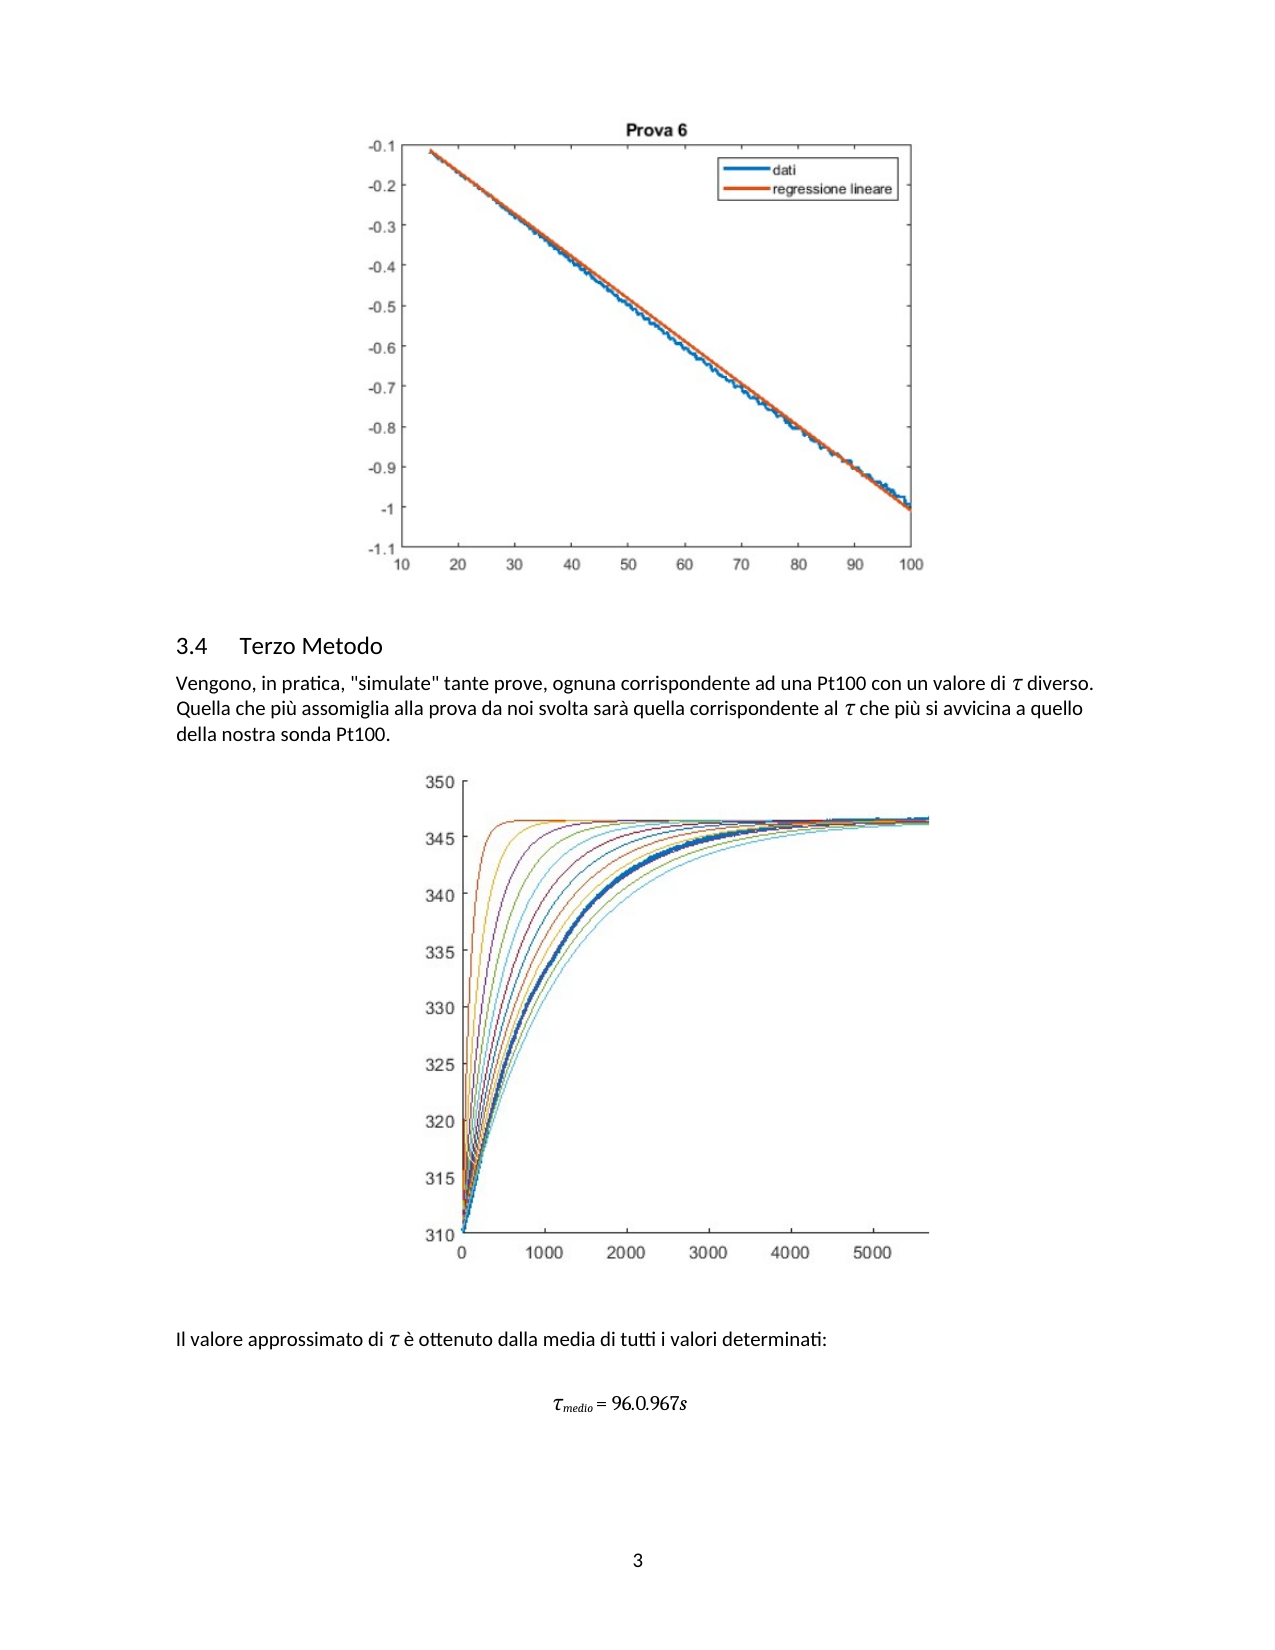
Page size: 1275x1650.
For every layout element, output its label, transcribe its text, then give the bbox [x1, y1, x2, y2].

text τmedio = 96.0.967s [176, 1391, 1102, 1415]
subtitle Terzo Metodo [176, 630, 1102, 660]
picture [338, 109, 930, 579]
picture [338, 746, 930, 1297]
text Vengono, in pratica, "simulate" tante prove, ognuna corrispondente ad una Pt100 con un valore di τ diverso. Quella che più assomiglia alla prova da noi svolta sarà quella corrispondente al τ che più si avvicina a quello della nostra sonda Pt100. [176, 670, 1102, 746]
text Il valore approssimato di τ è ottenuto dalla media di tutti i valori determinati: [176, 1326, 1099, 1352]
